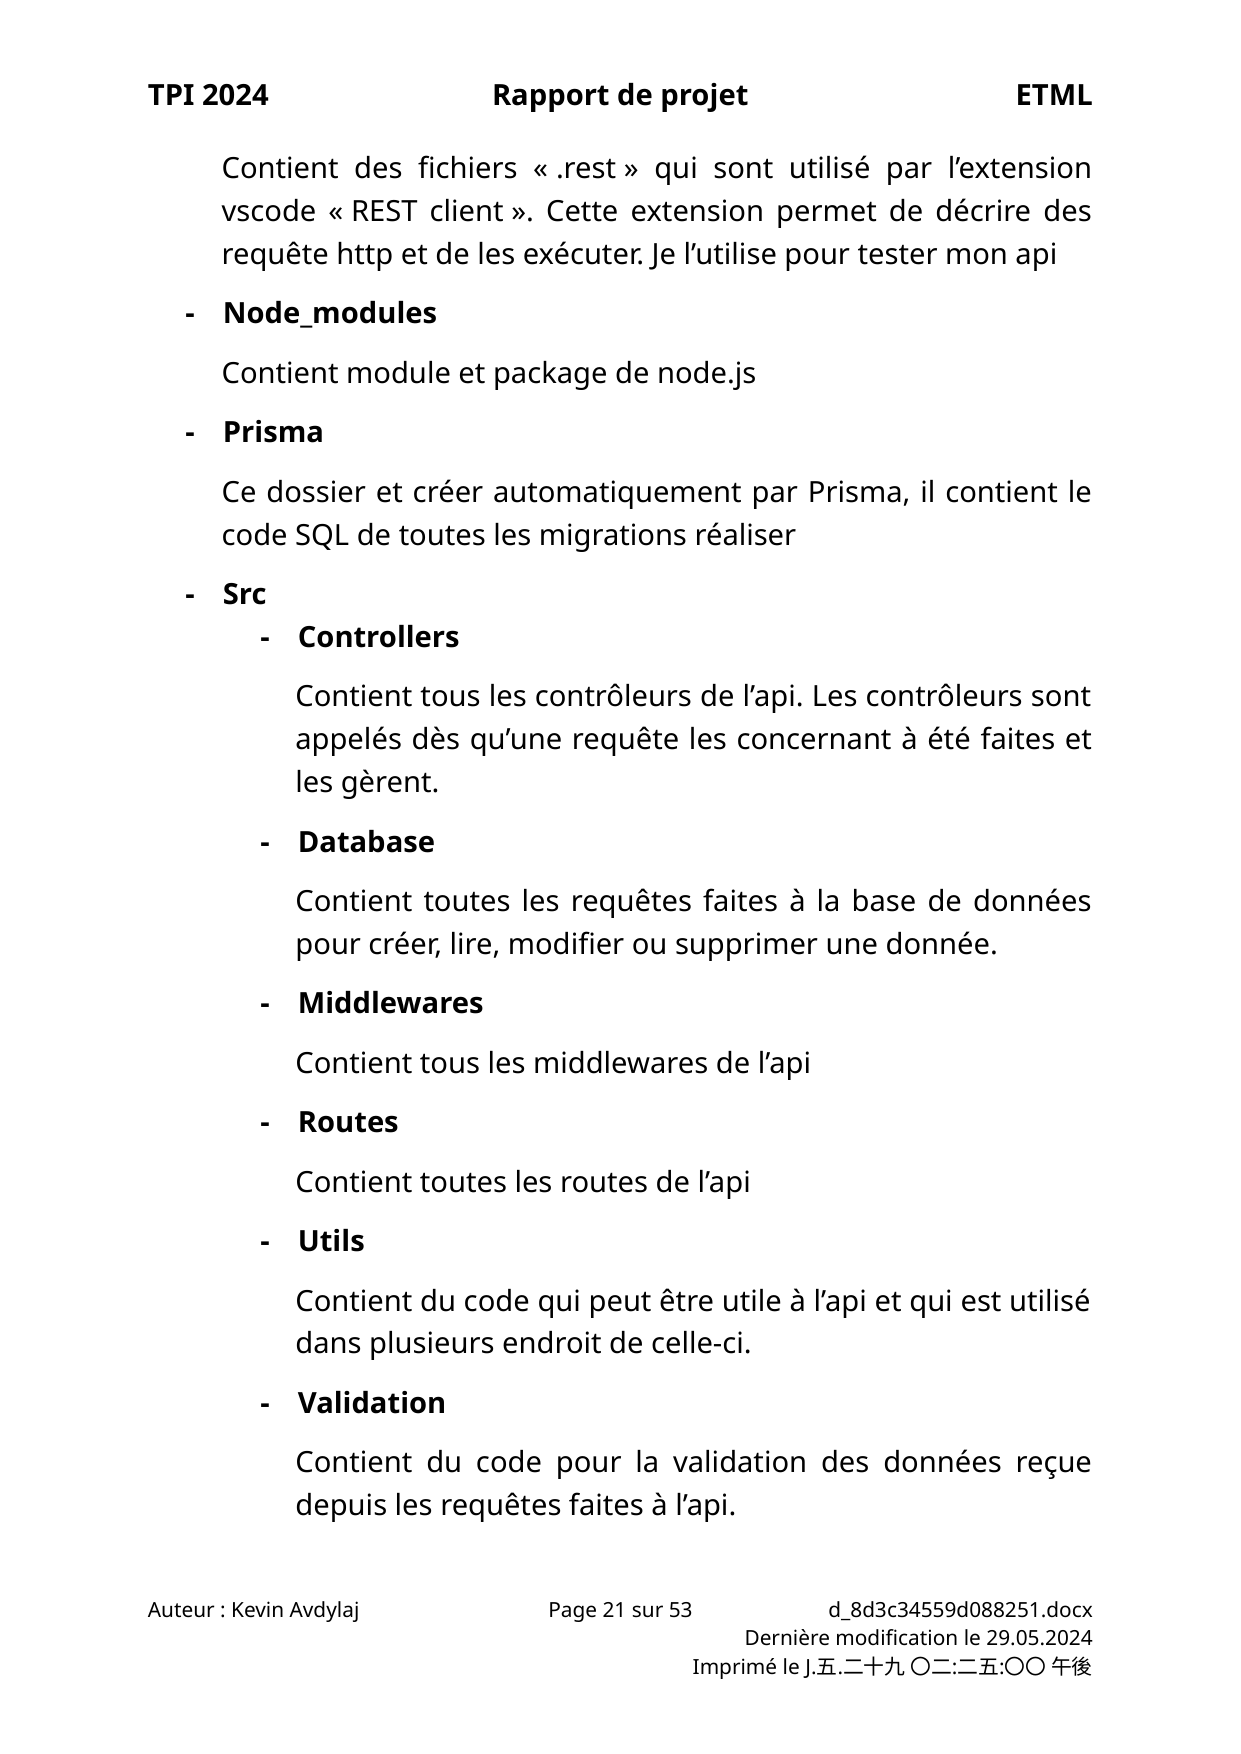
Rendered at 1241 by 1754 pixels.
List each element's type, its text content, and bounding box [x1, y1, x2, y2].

text Contient du code qui peut être utile à l’api et qui est utilisé dans plusieurs endroit de celle-ci. [295, 1280, 1093, 1362]
list Validation [260, 1382, 1093, 1422]
text Contient tous les middlewares de l’api [221, 1042, 1093, 1082]
list Database [260, 821, 1093, 861]
text Contient tous les contrôleurs de l’api. Les contrôleurs sont appelés dès qu’une requête les concernant à été faites et les gèrent. [295, 676, 1093, 801]
text Contient toutes les requêtes faites à la base de données pour créer, lire, modifier ou supprimer une donnée. [295, 880, 1093, 963]
list Middlewares [260, 983, 1093, 1022]
list Prisma [185, 412, 1093, 451]
list Node_modules [185, 293, 1093, 332]
text Contient toutes les routes de l’api [221, 1161, 1093, 1201]
text Contient des fichiers « .rest » qui sont utilisé par l’extension vscode « REST client ». Cette extension permet de décrire des requête http et de les exécuter. Je l’utilise pour tester mon api [221, 148, 1093, 273]
list Utils [260, 1221, 1093, 1260]
list Controllers [260, 616, 1093, 656]
text Ce dossier et créer automatiquement par Prisma, il contient le code SQL de toutes les migrations réaliser [221, 471, 1093, 554]
list Routes [260, 1102, 1093, 1141]
text Contient du code pour la validation des données reçue depuis les requêtes faites à l’api. [295, 1442, 1093, 1524]
text Contient module et package de node.js [148, 352, 1093, 392]
list Src [185, 573, 1093, 613]
